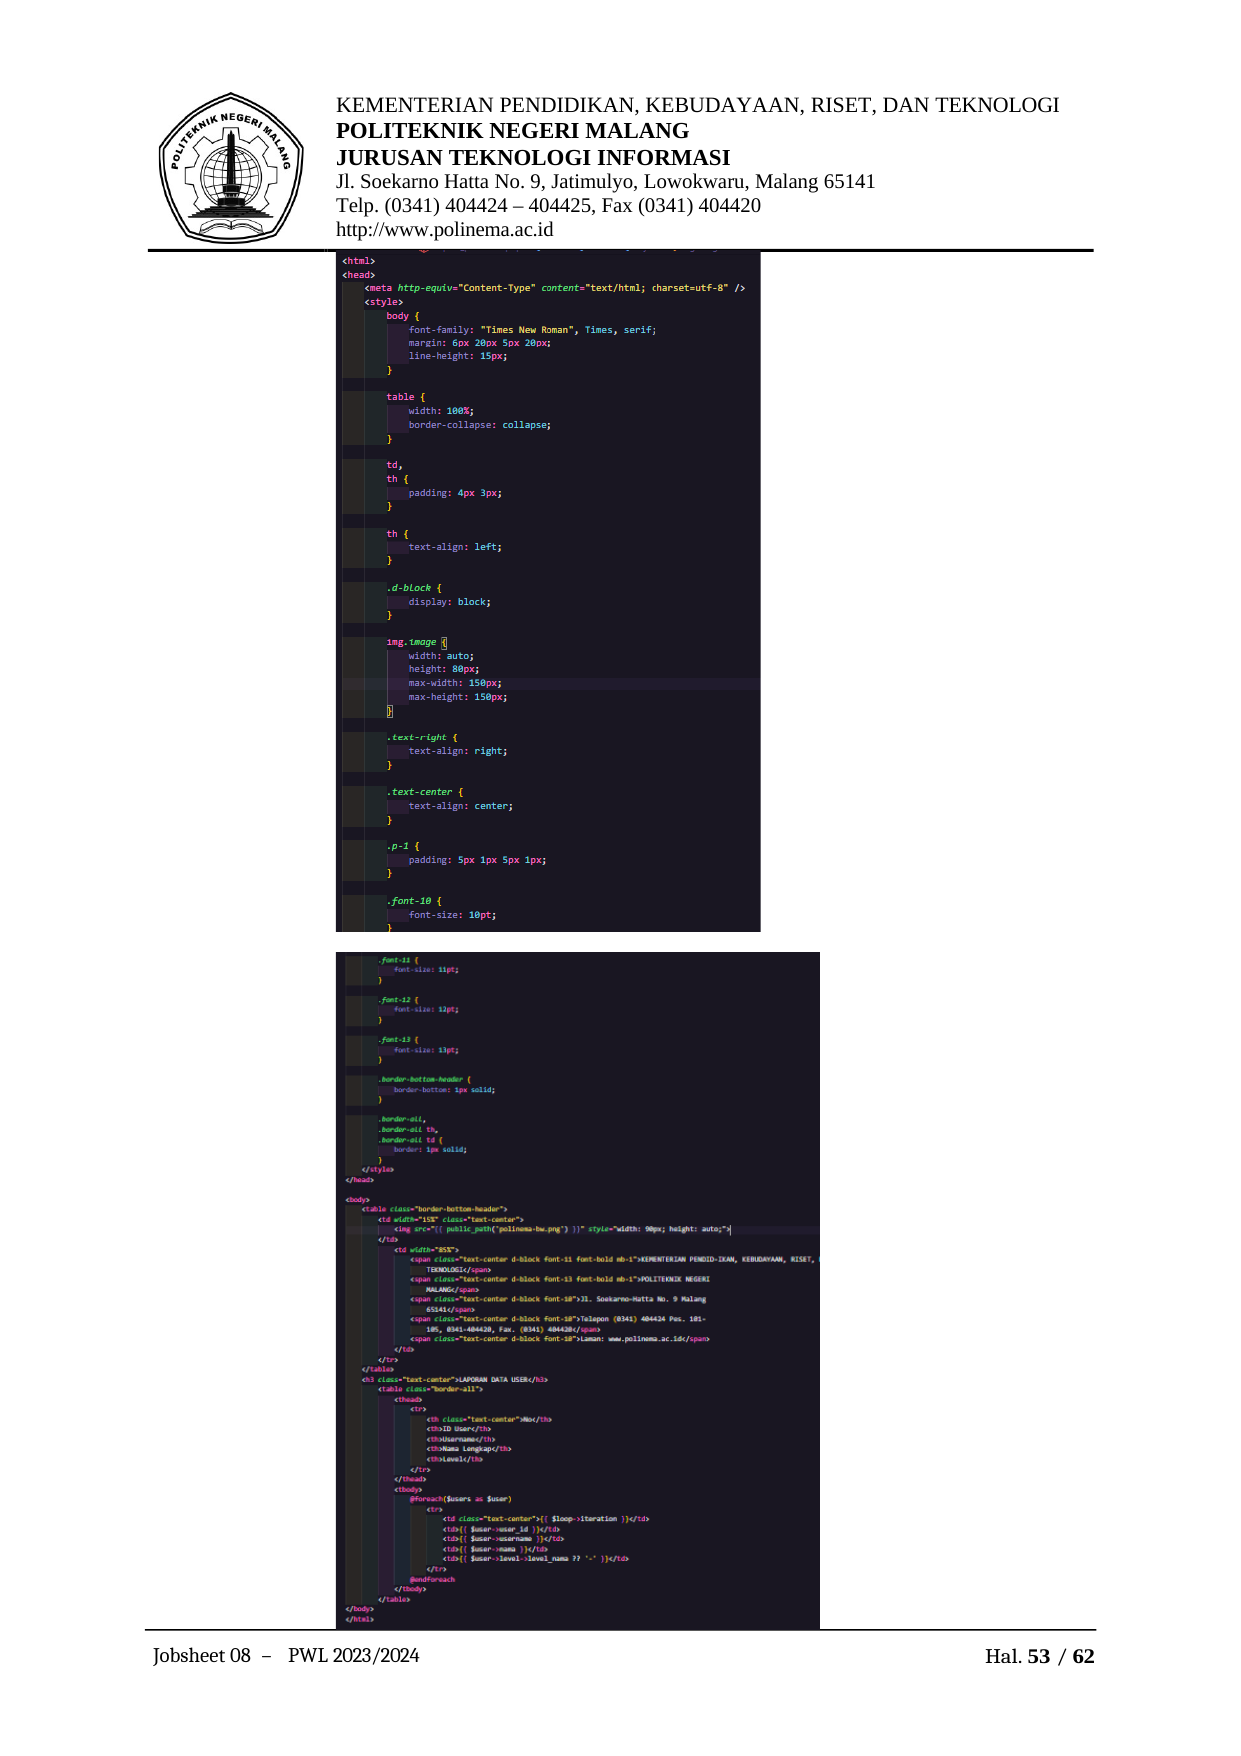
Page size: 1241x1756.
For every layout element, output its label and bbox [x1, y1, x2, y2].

picture [335, 952, 820, 1630]
picture [158, 92, 304, 244]
picture [335, 250, 761, 932]
